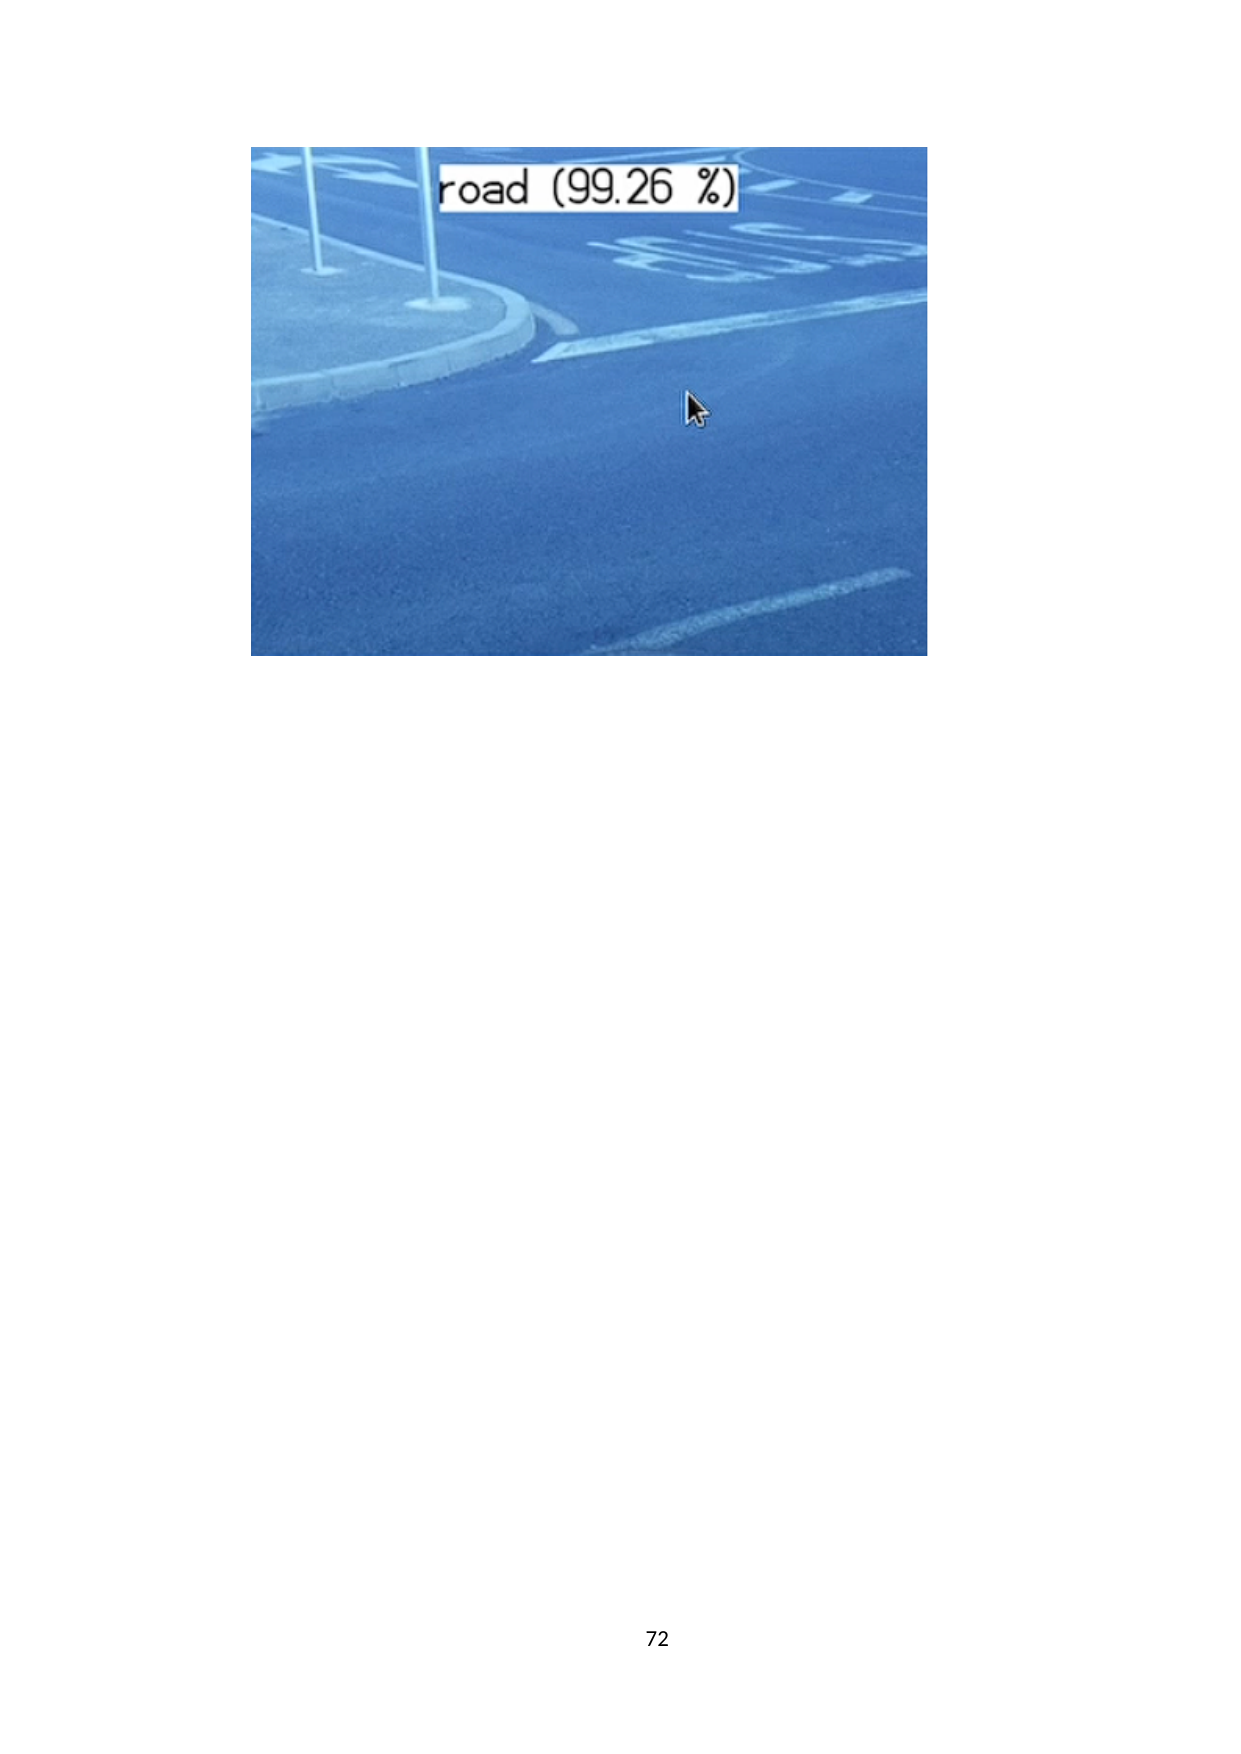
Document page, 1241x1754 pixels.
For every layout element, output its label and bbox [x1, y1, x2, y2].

picture [251, 147, 928, 656]
